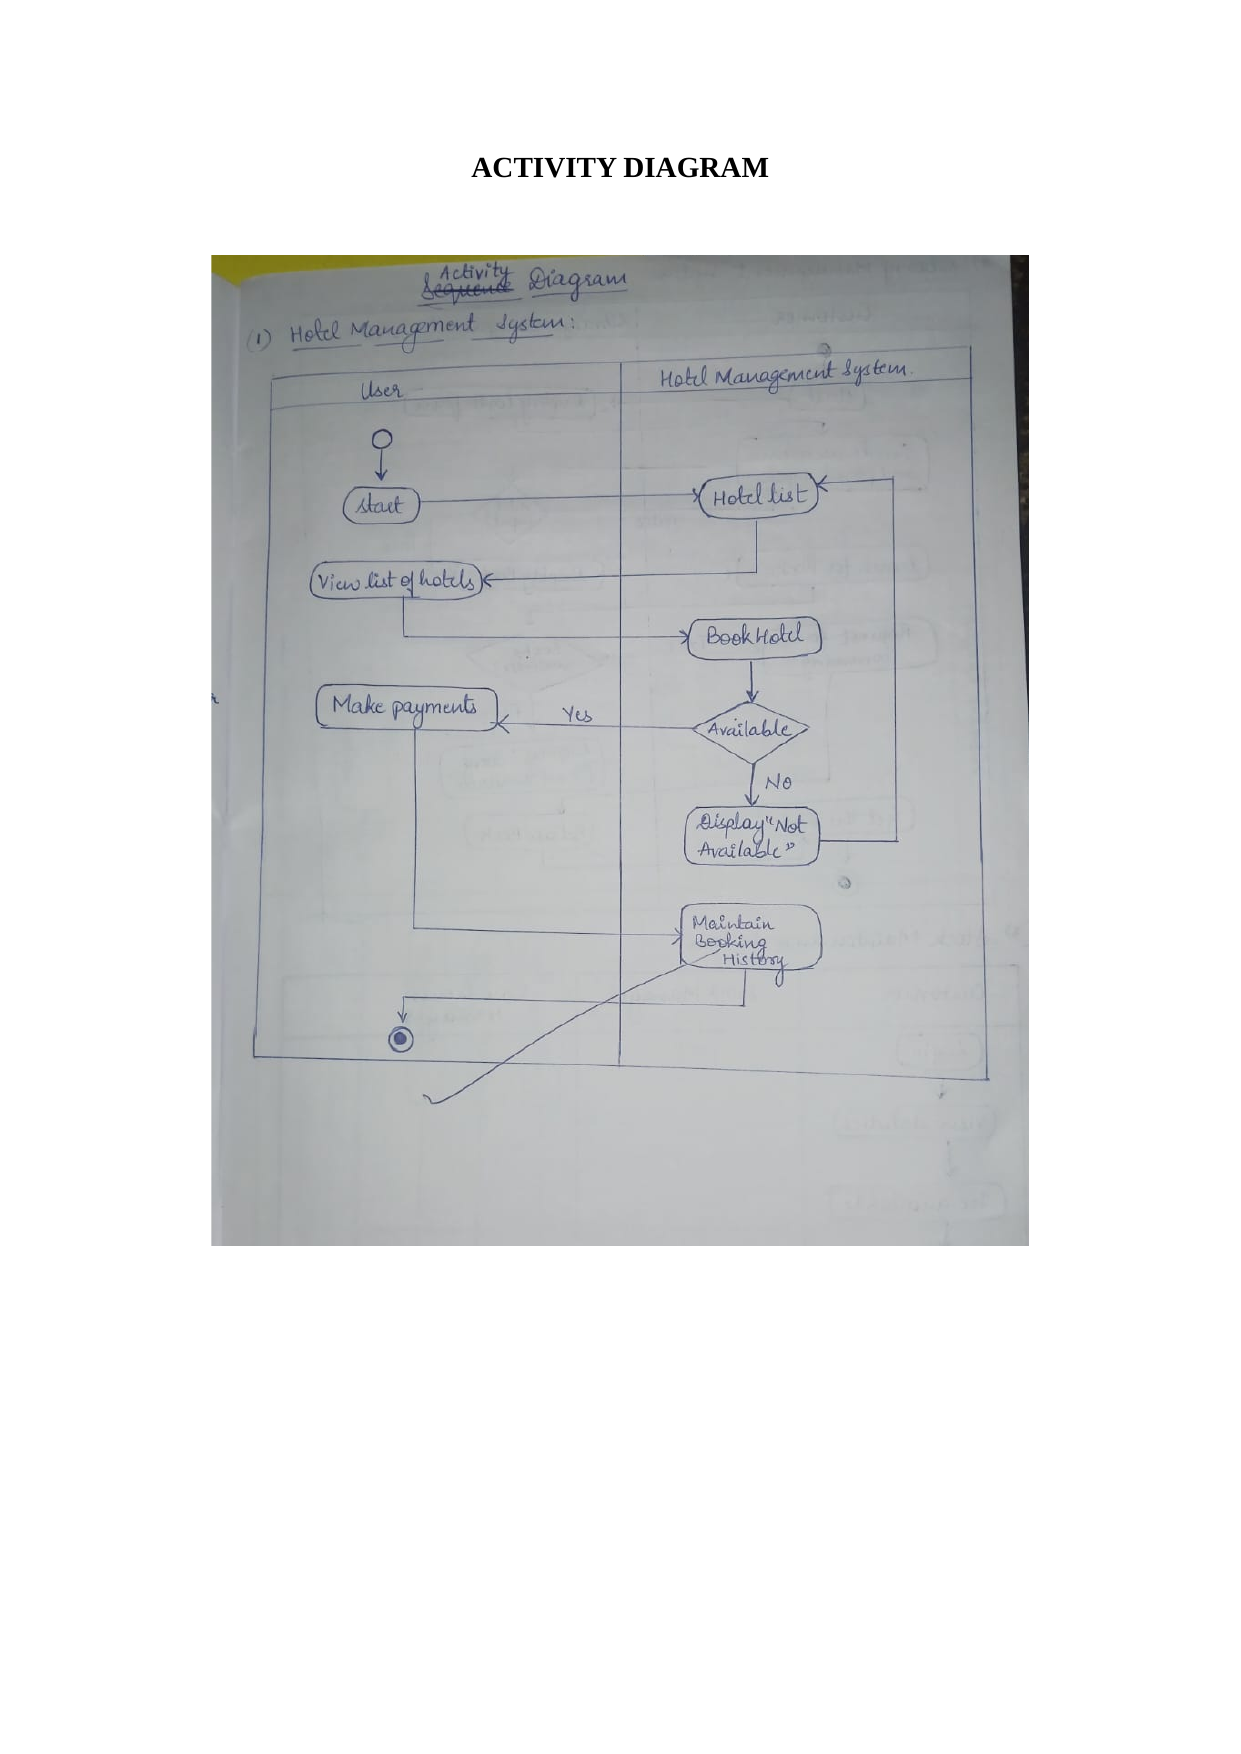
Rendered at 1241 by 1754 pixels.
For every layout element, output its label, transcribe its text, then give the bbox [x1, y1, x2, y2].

picture [211, 255, 1029, 1246]
text ACTIVITY DIAGRAM [150, 150, 1090, 183]
